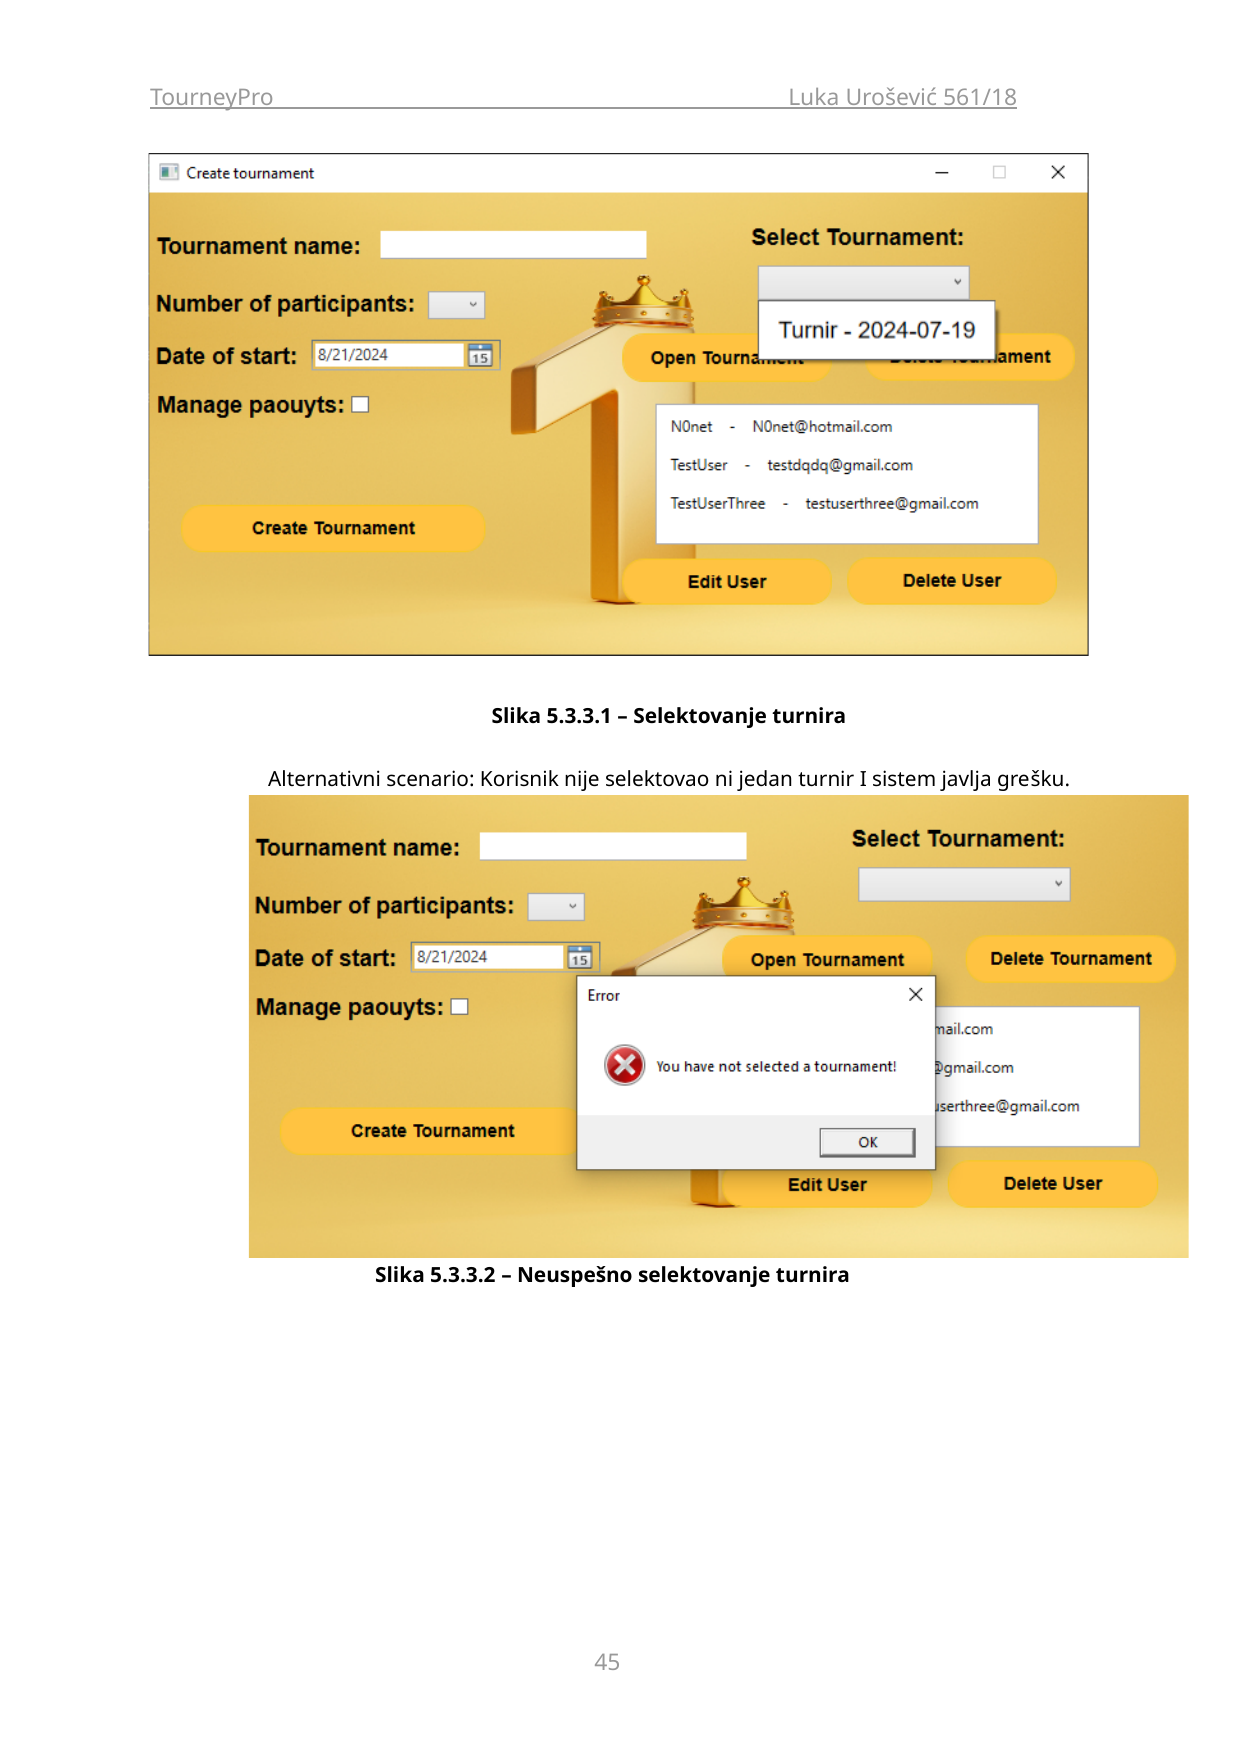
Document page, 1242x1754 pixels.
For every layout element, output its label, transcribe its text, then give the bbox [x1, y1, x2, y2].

text Slika 5.3.3.1 – Selektovanje turnira [248, 701, 1090, 730]
text Slika 5.3.3.2 – Neuspešno selektovanje turnira [375, 1260, 1089, 1289]
picture [248, 795, 1189, 1258]
text Alternativni scenario: Korisnik nije selektovao ni jedan turnir I sistem javlja grešku. [248, 764, 1090, 795]
picture [148, 153, 1089, 656]
